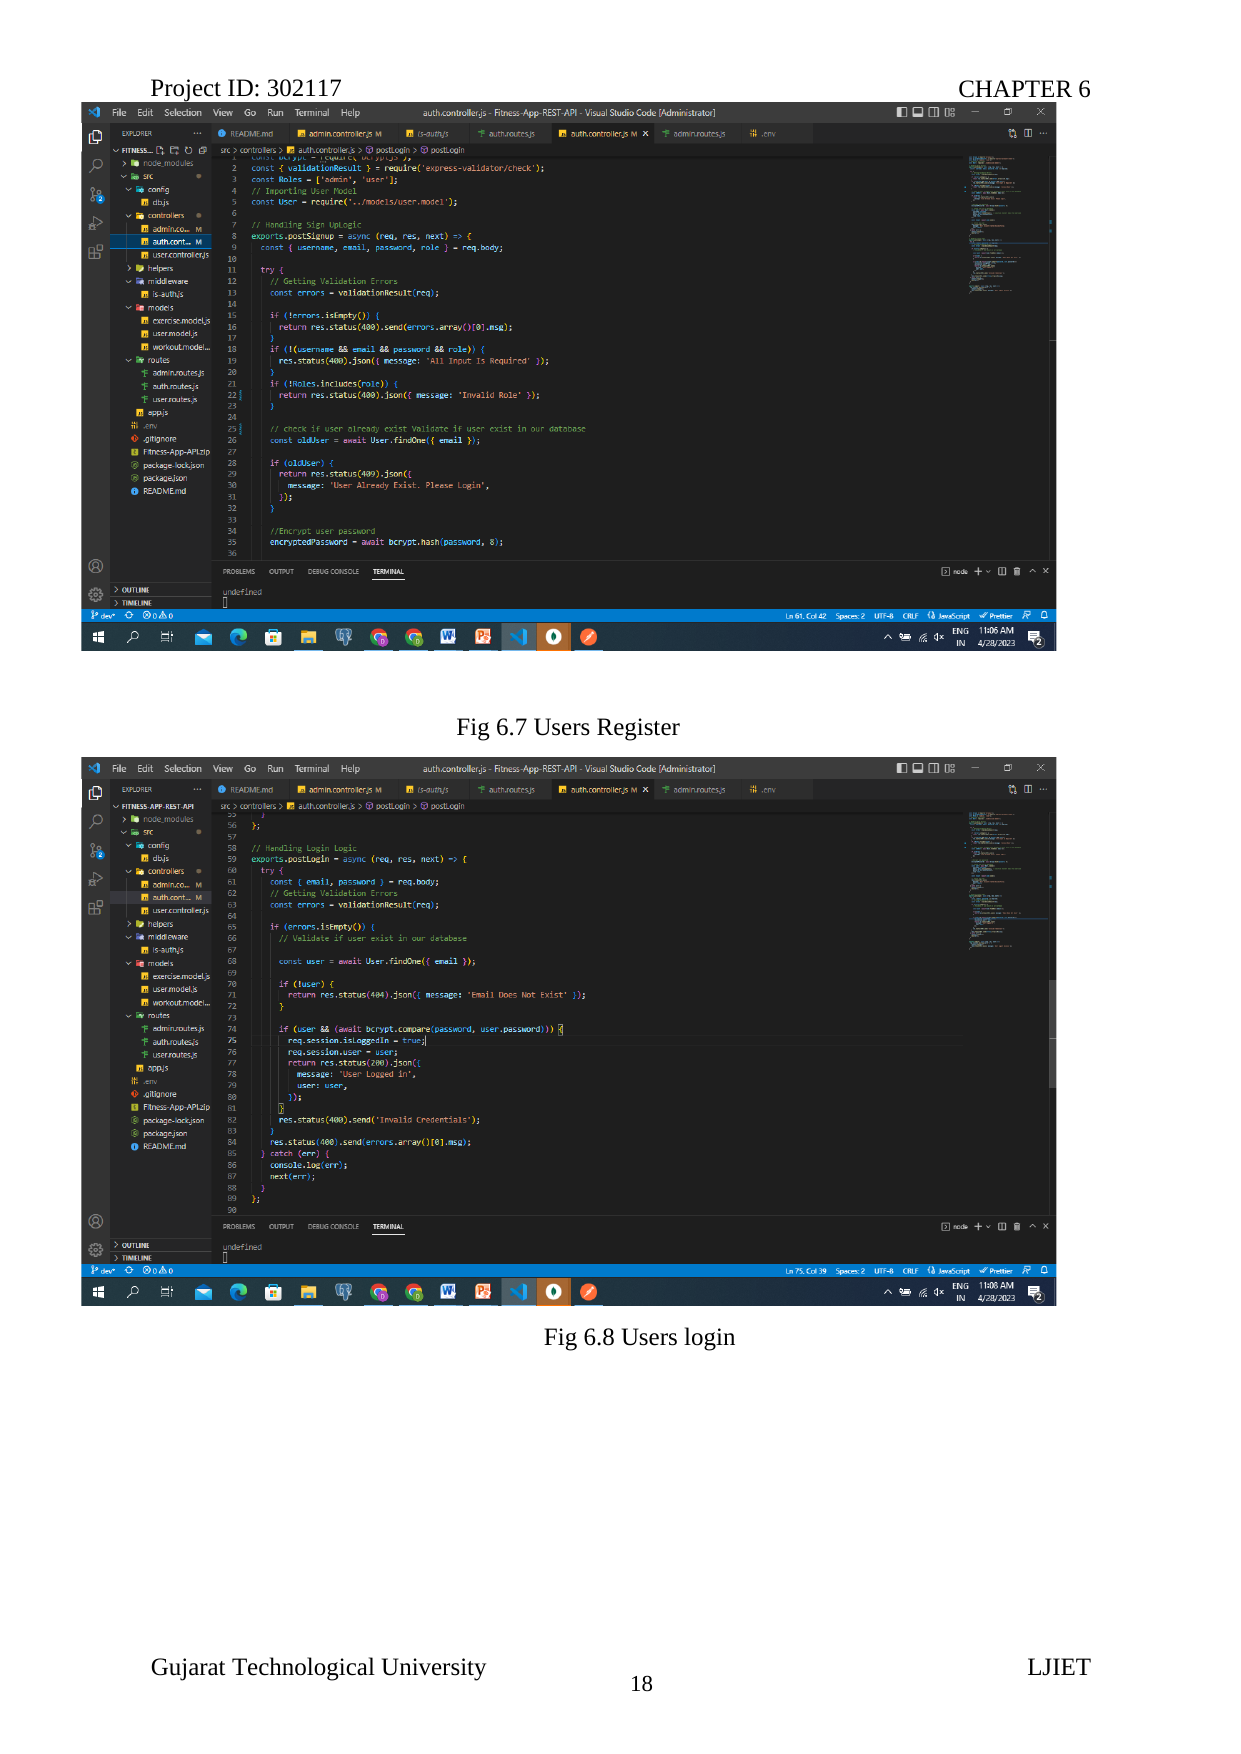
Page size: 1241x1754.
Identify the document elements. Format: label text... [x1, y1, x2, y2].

picture [81, 102, 1057, 651]
text Fig 6.7 Users Register [81, 712, 969, 741]
text Fig 6.8 Users login [81, 1322, 969, 1351]
picture [81, 757, 1057, 1306]
